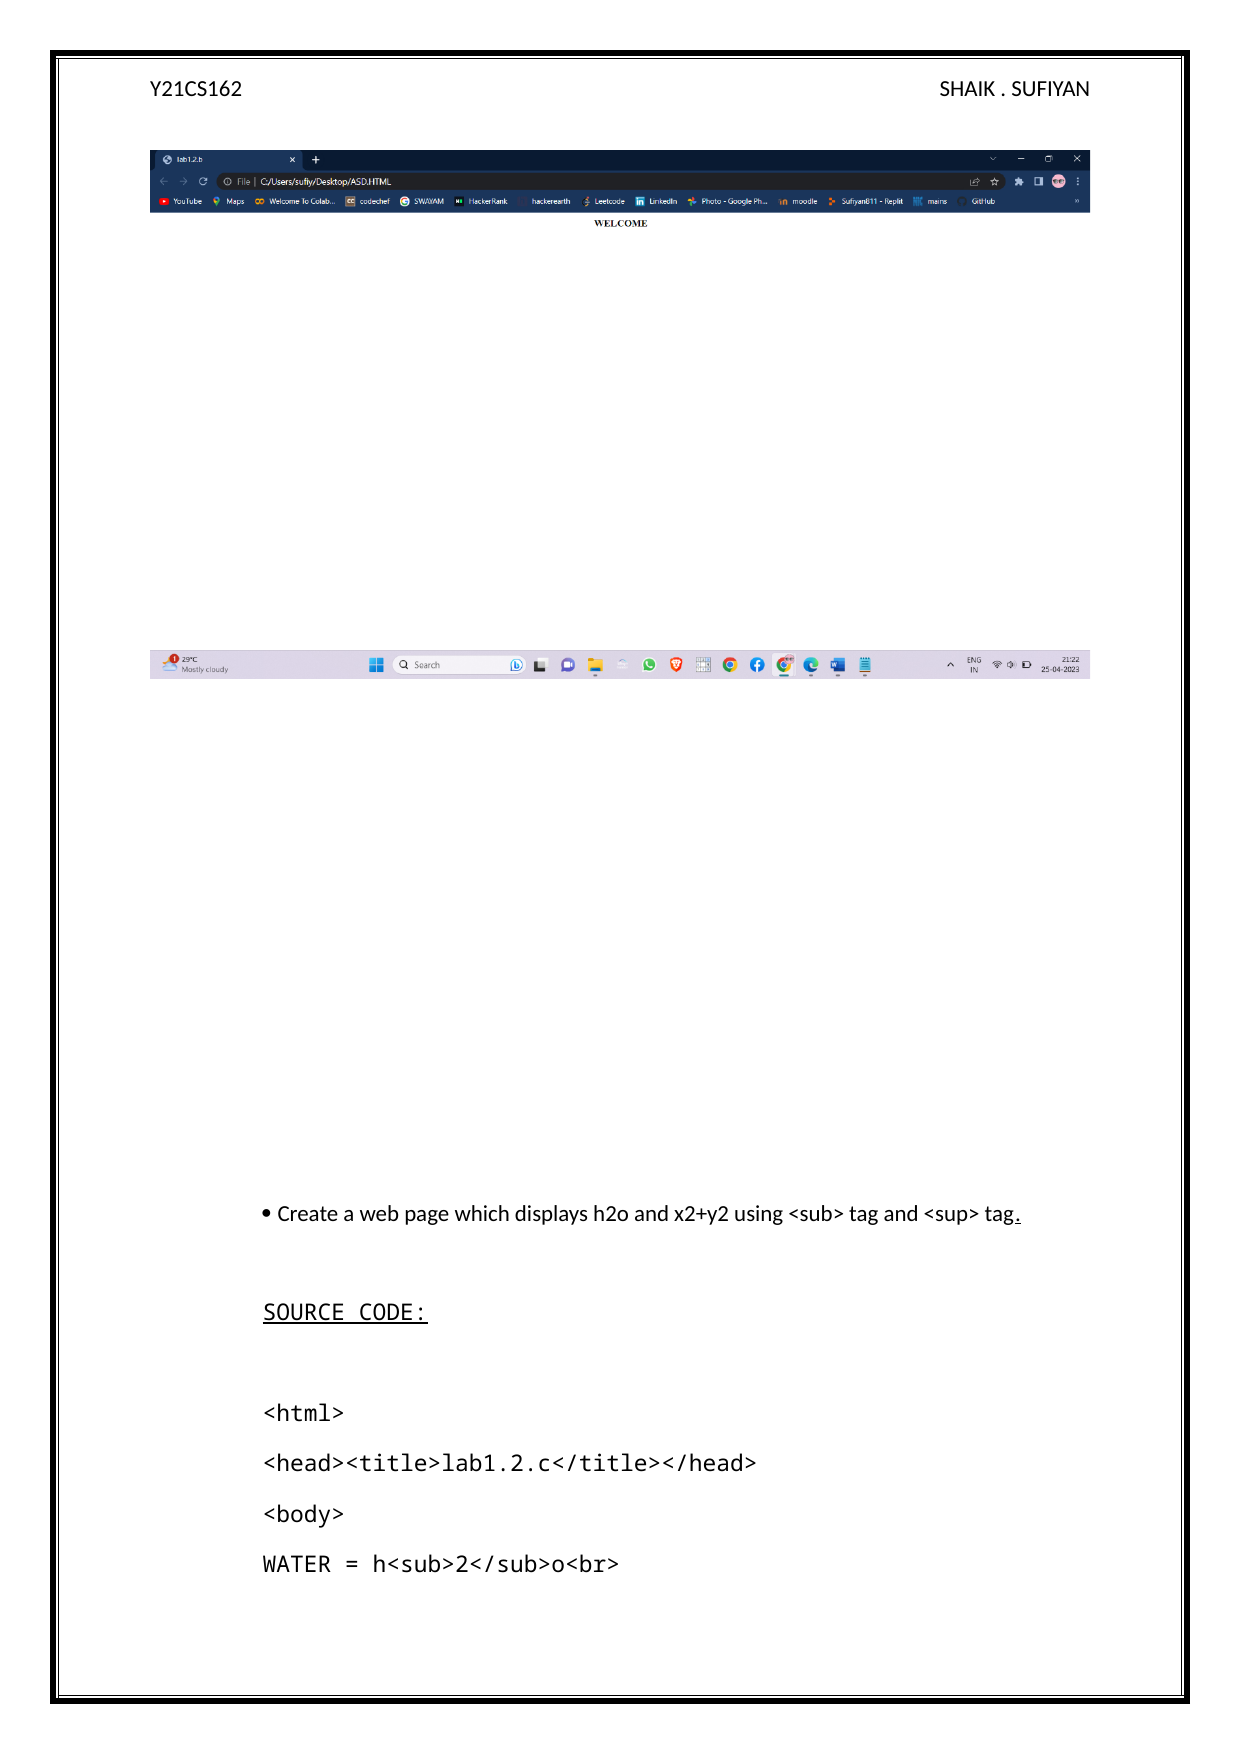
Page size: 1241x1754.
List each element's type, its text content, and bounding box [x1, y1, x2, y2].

list Create a web page which displays h2o and x2+y2 using <sub> tag and <sup> tag. [262, 1199, 1090, 1227]
text SOURCE CODE: [262, 1296, 1090, 1327]
text WATER = h<sub>2</sub>o<br> [262, 1548, 1090, 1579]
text <html> [262, 1397, 1090, 1428]
text <head><title>lab1.2.c</title></head> [262, 1447, 1090, 1478]
text <body> [262, 1498, 1090, 1529]
picture [150, 150, 1091, 679]
